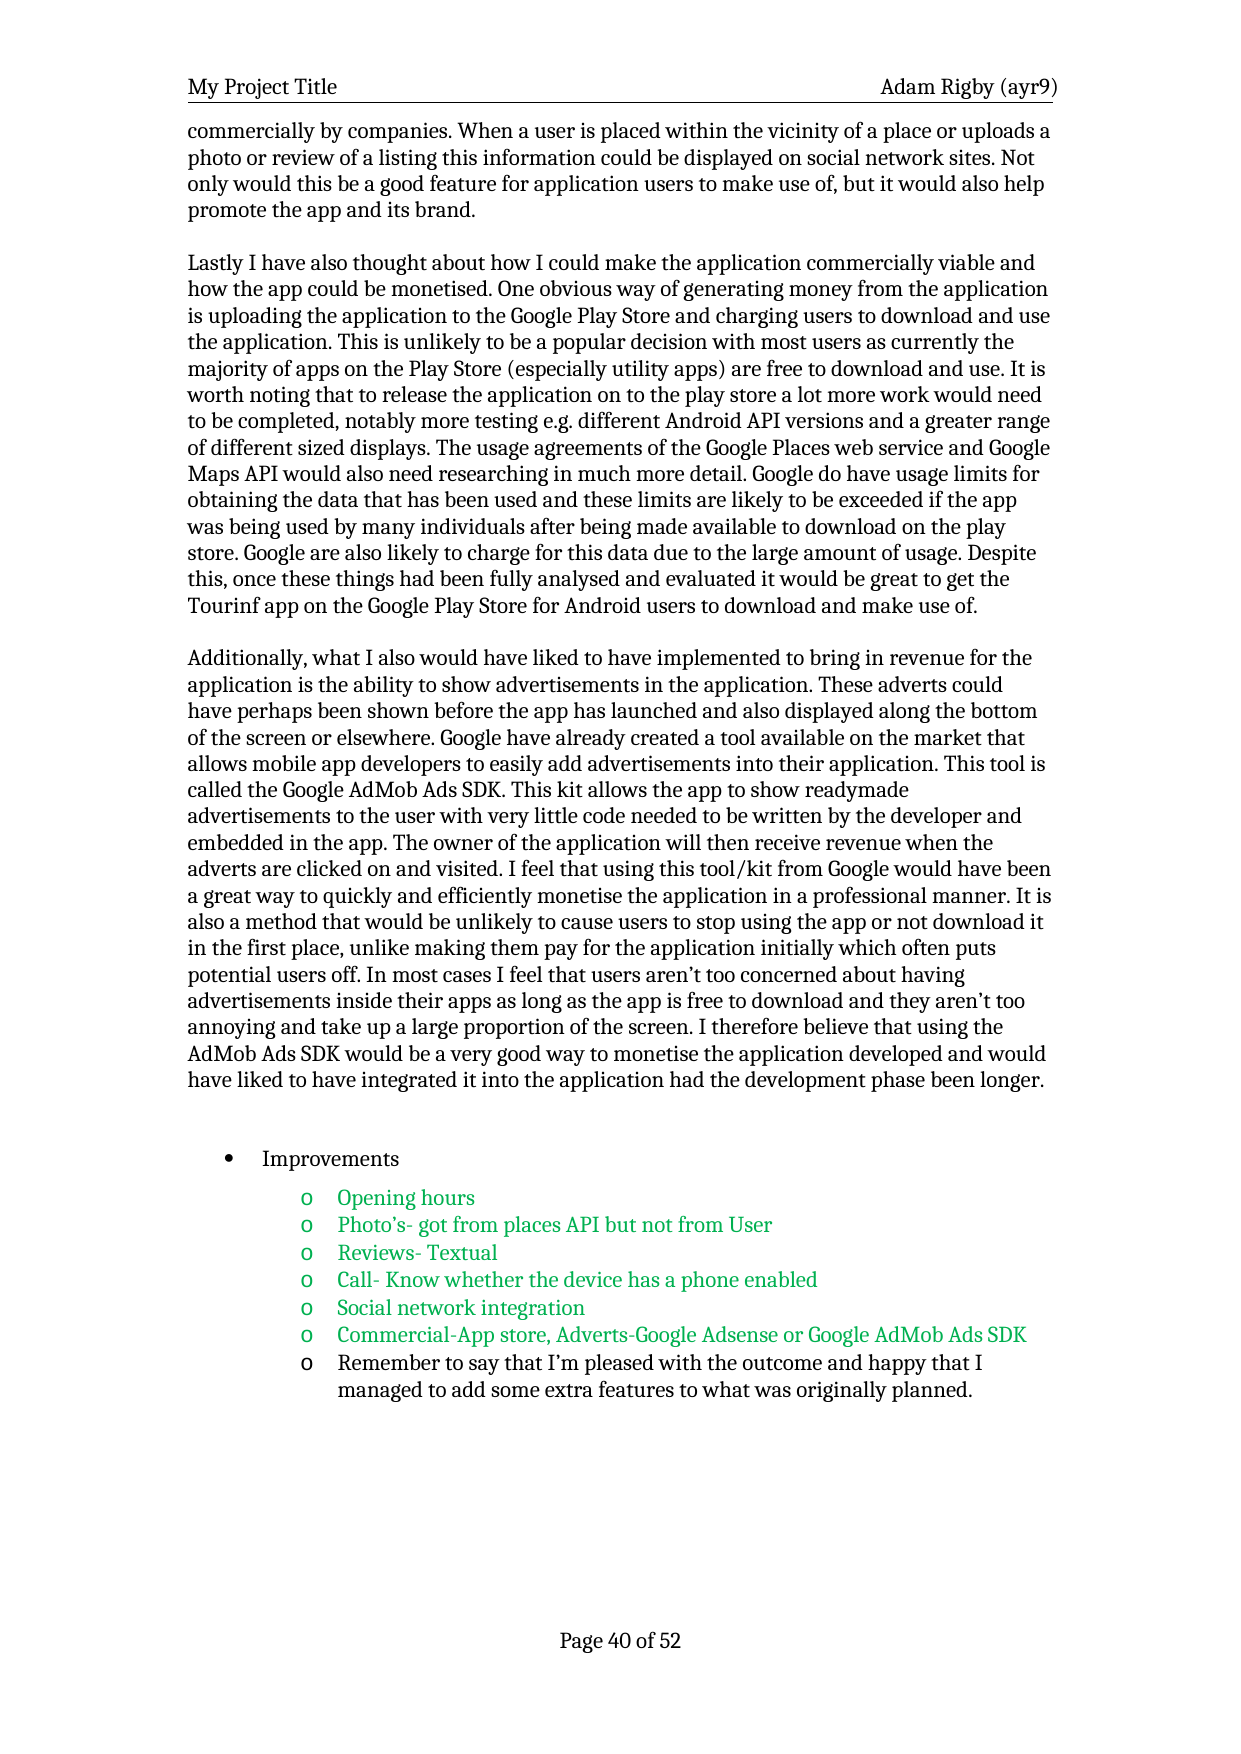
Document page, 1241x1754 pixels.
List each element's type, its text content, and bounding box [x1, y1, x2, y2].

list Photo’s- got from places API but not from User [300, 1212, 1053, 1240]
list Reviews- Textual [300, 1240, 1053, 1267]
list Social network integration [300, 1295, 1053, 1322]
list Call- Know whether the device has a phone enabled [300, 1267, 1053, 1295]
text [187, 118, 1053, 223]
list Commercial-App store, Adverts-Google Adsense or Google AdMob Ads SDK [300, 1322, 1053, 1350]
text Lastly I have also thought about how I could make the application commercially viable and how the app could be monetised. One obvious way of generating money from the application is uploading the application to the Google Play Store and charging users to download and use the application. This is unlikely to be a popular decision with most users as currently the majority of apps on the Play Store (especially utility apps) are free to download and use. It is worth noting that to release the application on to the play store a lot more work would need to be completed, notably more testing e.g. different Android API versions and a greater range of different sized displays. The usage agreements of the Google Places web service and Google Maps API would also need researching in much more detail. Google do have usage limits for obtaining the data that has been used and these limits are likely to be exceeded if the app was being used by many individuals after being made available to download on the play store. Google are also likely to charge for this data due to the large amount of usage. Despite this, once these things had been fully analysed and evaluated it would be great to get the Tourinf app on the Google Play Store for Android users to download and make use of. [187, 250, 1053, 619]
list Opening hours [300, 1185, 1053, 1212]
list Remember to say that I’m pleased with the outcome and happy that I managed to add some extra features to what was originally planned. [300, 1350, 1053, 1404]
text Additionally, what I also would have liked to have implemented to bring in revenue for the application is the ability to show advertisements in the application. These adverts could have perhaps been shown before the app has launched and also displayed along the bottom of the screen or elsewhere. Google have already created a tool available on the market that allows mobile app developers to easily add advertisements into their application. This tool is called the Google AdMob Ads SDK. This kit allows the app to show readymade advertisements to the user with very little code needed to be written by the developer and embedded in the app. The owner of the application will then receive revenue when the adverts are clicked on and visited. I feel that using this tool/kit from Google would have been a great way to quickly and efficiently monetise the application in a professional manner. It is also a method that would be unlikely to cause users to stop using the app or not download it in the first place, unlike making them pay for the application initially which often puts potential users off. In most cases I feel that users aren’t too concerned about having advertisements inside their apps as long as the app is free to download and they aren’t too annoying and take up a large proportion of the screen. I therefore believe that using the AdMob Ads SDK would be a very good way to monetise the application developed and would have liked to have integrated it into the application had the development phase been longer. [187, 645, 1053, 1093]
list Improvements [225, 1146, 1053, 1172]
